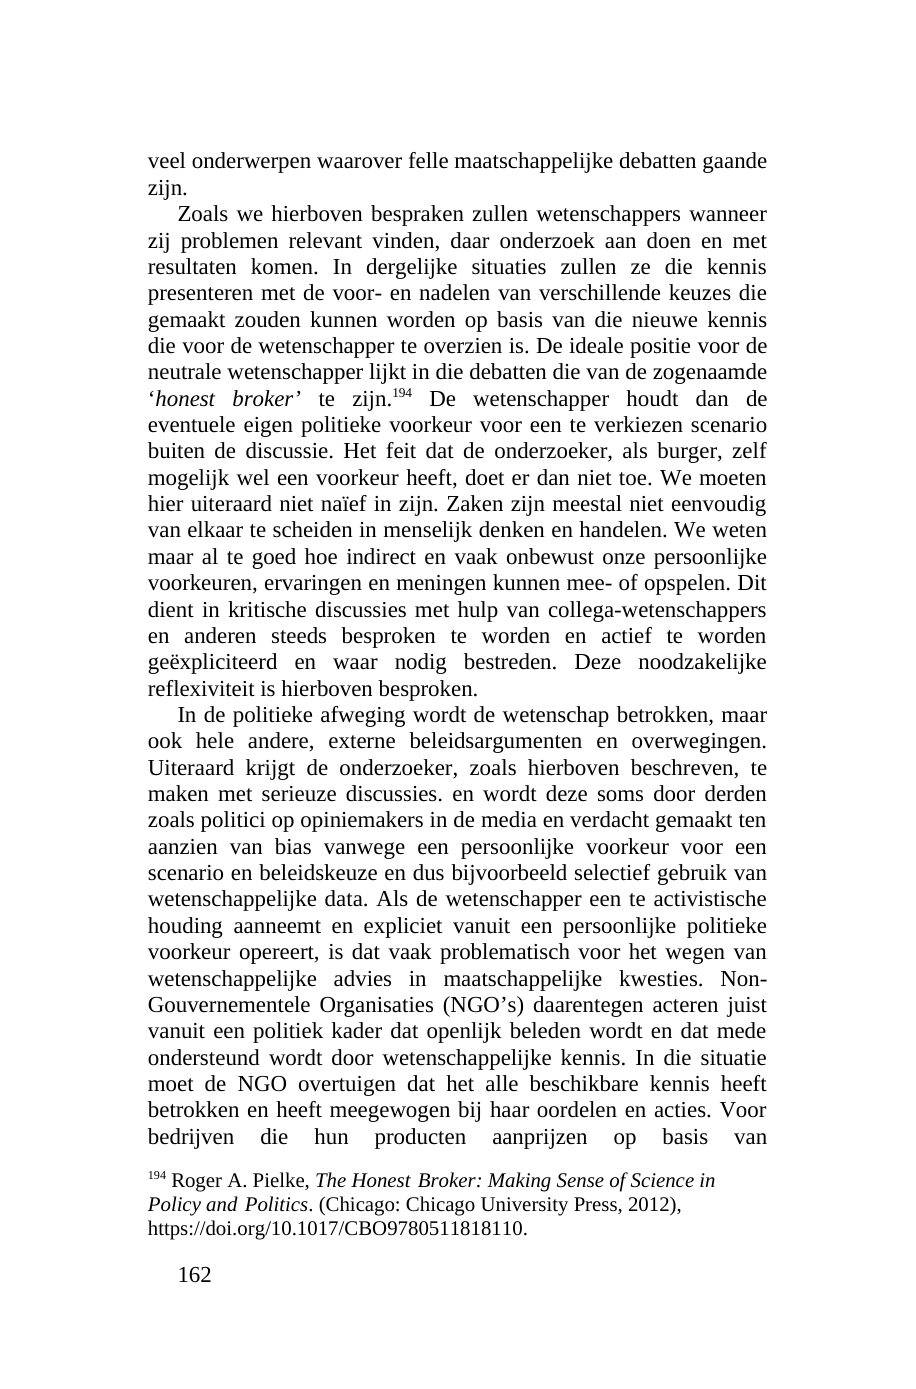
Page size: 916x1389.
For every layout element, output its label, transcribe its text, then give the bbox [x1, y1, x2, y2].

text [148, 148, 768, 200]
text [148, 701, 768, 1149]
text Zoals we hierboven bespraken zullen wetenschappers wanneer zij problemen relevant vinden, daar onderzoek aan doen en met resultaten komen. In dergelijke situaties zullen ze die kennis presenteren met de voor- en nadelen van verschillende keuzes die gemaakt zouden kunnen worden op basis van die nieuwe kennis die voor de wetenschapper te overzien is. De ideale positie voor de neutrale wetenschapper lijkt in die debatten die van de zogenaamde ‘honest broker’ te zijn. De wetenschapper houdt dan de eventuele eigen politieke voorkeur voor een te verkiezen scenario buiten de discussie. Het feit dat de onderzoeker, als burger, zelf mogelijk wel een voorkeur heeft, doet er dan niet toe. We moeten hier uiteraard niet naïef in zijn. Zaken zijn meestal niet eenvoudig van elkaar te scheiden in menselijk denken en handelen. We weten maar al te goed hoe indirect en vaak onbewust onze persoonlijke voorkeuren, ervaringen en meningen kunnen mee- of opspelen. Dit dient in kritische discussies met hulp van collega-wetenschappers en anderen steeds besproken te worden en actief te worden geëxpliciteerd en waar nodig bestreden. Deze noodzakelijke reflexiviteit is hierboven besproken. [148, 200, 768, 701]
